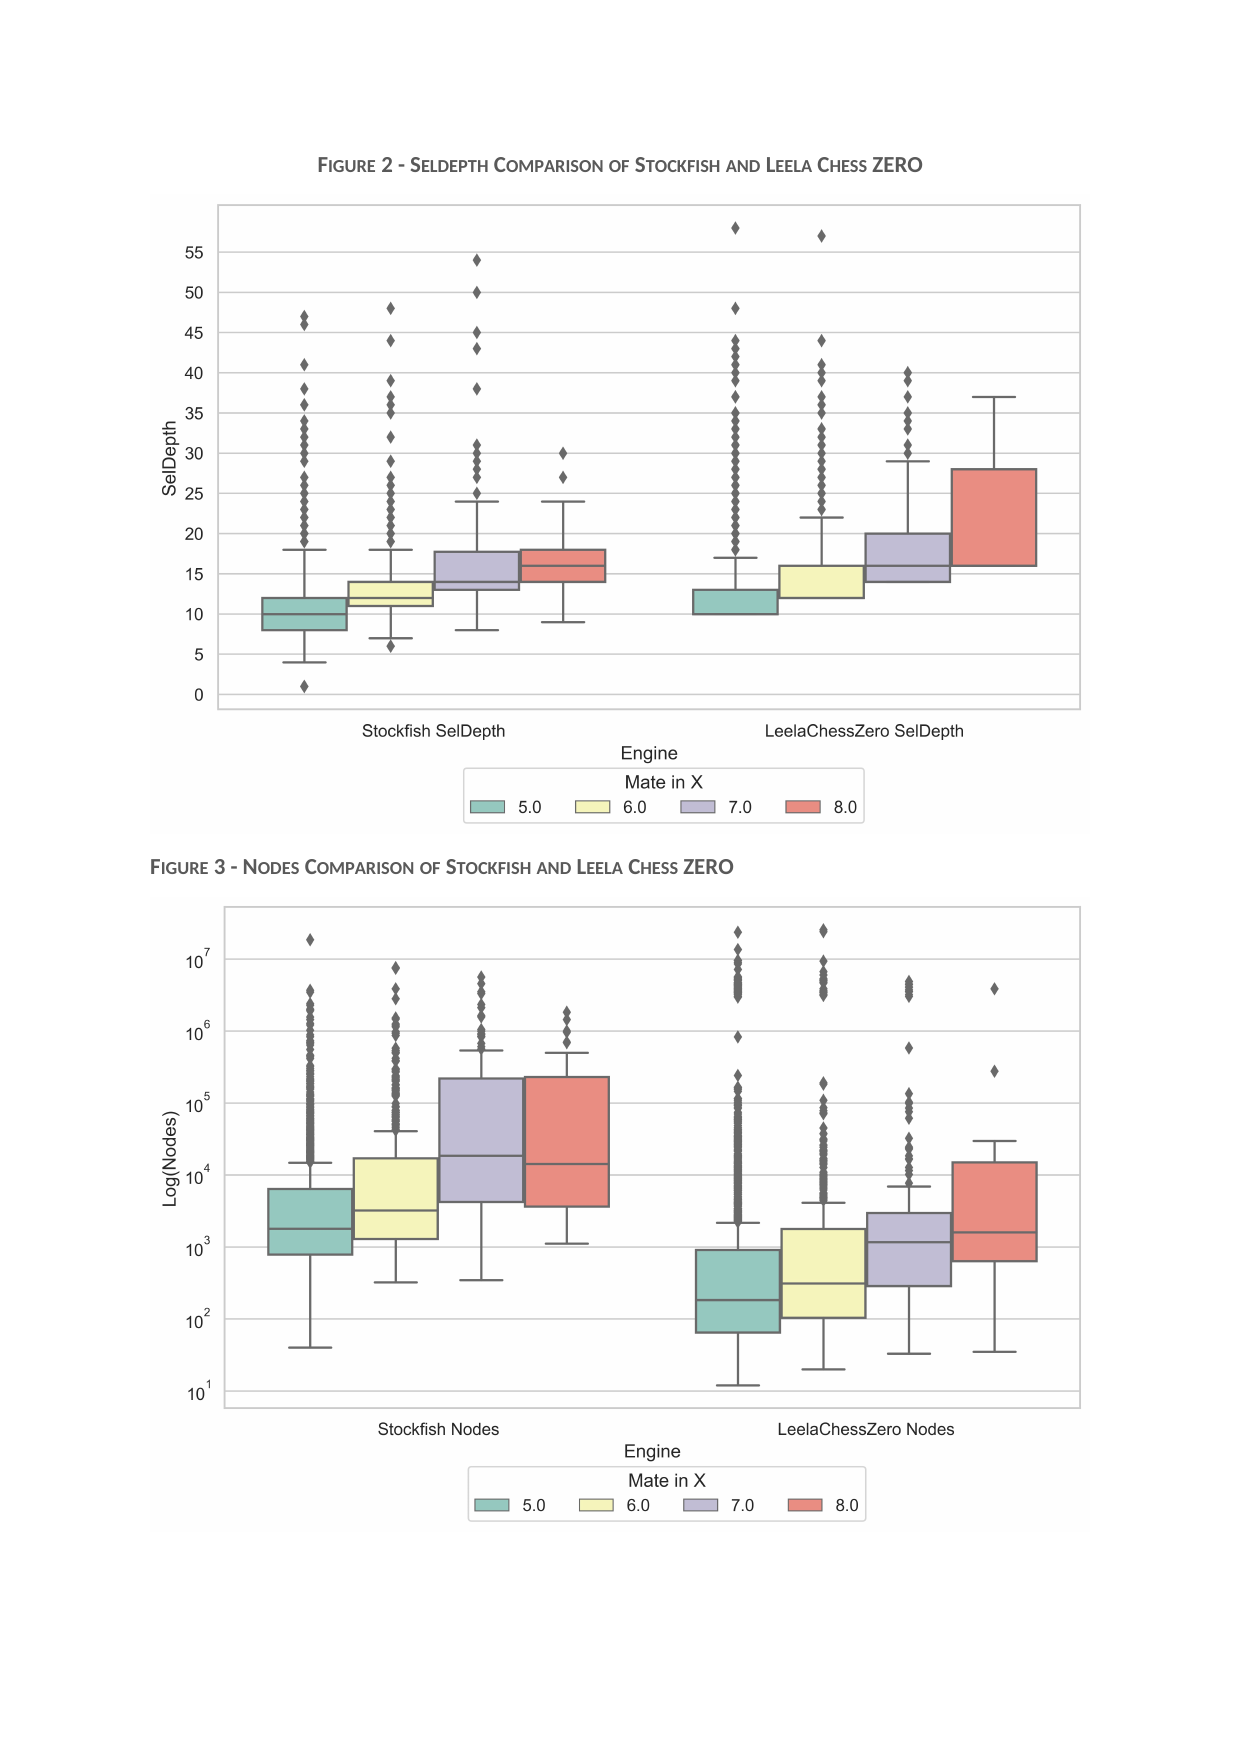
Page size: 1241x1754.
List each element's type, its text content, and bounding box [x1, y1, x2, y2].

picture [150, 897, 1091, 1532]
picture [150, 194, 1091, 834]
text Figure 2 - Seldepth Comparison of Stockfish and Leela Chess ZERO [150, 150, 1090, 178]
text Figure 3 - Nodes Comparison of Stockfish and Leela Chess ZERO [150, 852, 1090, 880]
